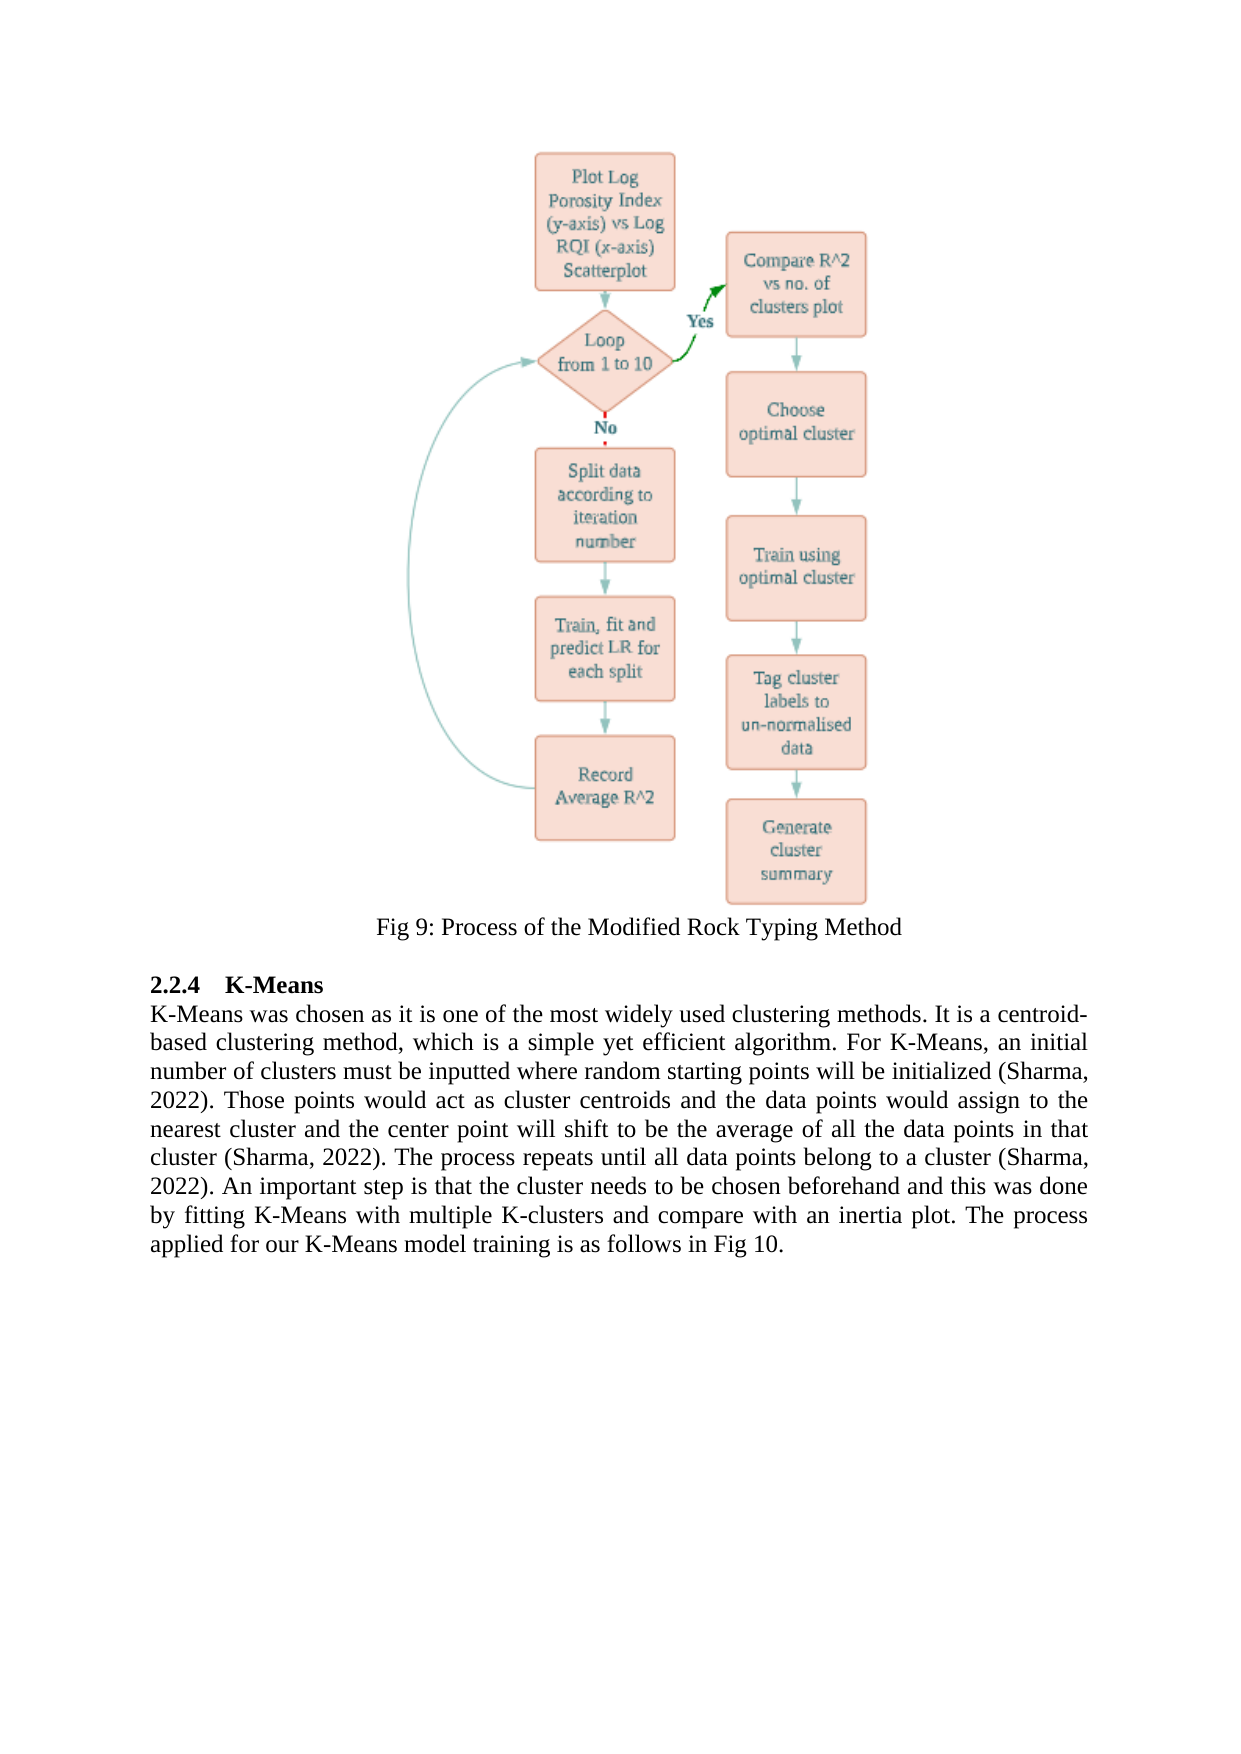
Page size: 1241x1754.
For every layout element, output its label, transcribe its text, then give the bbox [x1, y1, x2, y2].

picture [402, 150, 876, 913]
list K-Means [150, 970, 1090, 999]
list Fig 9: Process of the Modified Rock Typing Method [187, 912, 1090, 941]
text K-Means was chosen as it is one of the most widely used clustering methods. It is a centroid-based clustering method, which is a simple yet efficient algorithm. For K-Means, an initial number of clusters must be inputted where random starting points will be initialized (Sharma, 2022). Those points would act as cluster centroids and the data points would assign to the nearest cluster and the center point will shift to be the average of all the data points in that cluster (Sharma, 2022). The process repeats until all data points belong to a cluster (Sharma, 2022). An important step is that the cluster needs to be chosen beforehand and this was done by fitting K-Means with multiple K-clusters and compare with an inertia plot. The process applied for our K-Means model training is as follows in Fig 10. [150, 999, 1090, 1257]
